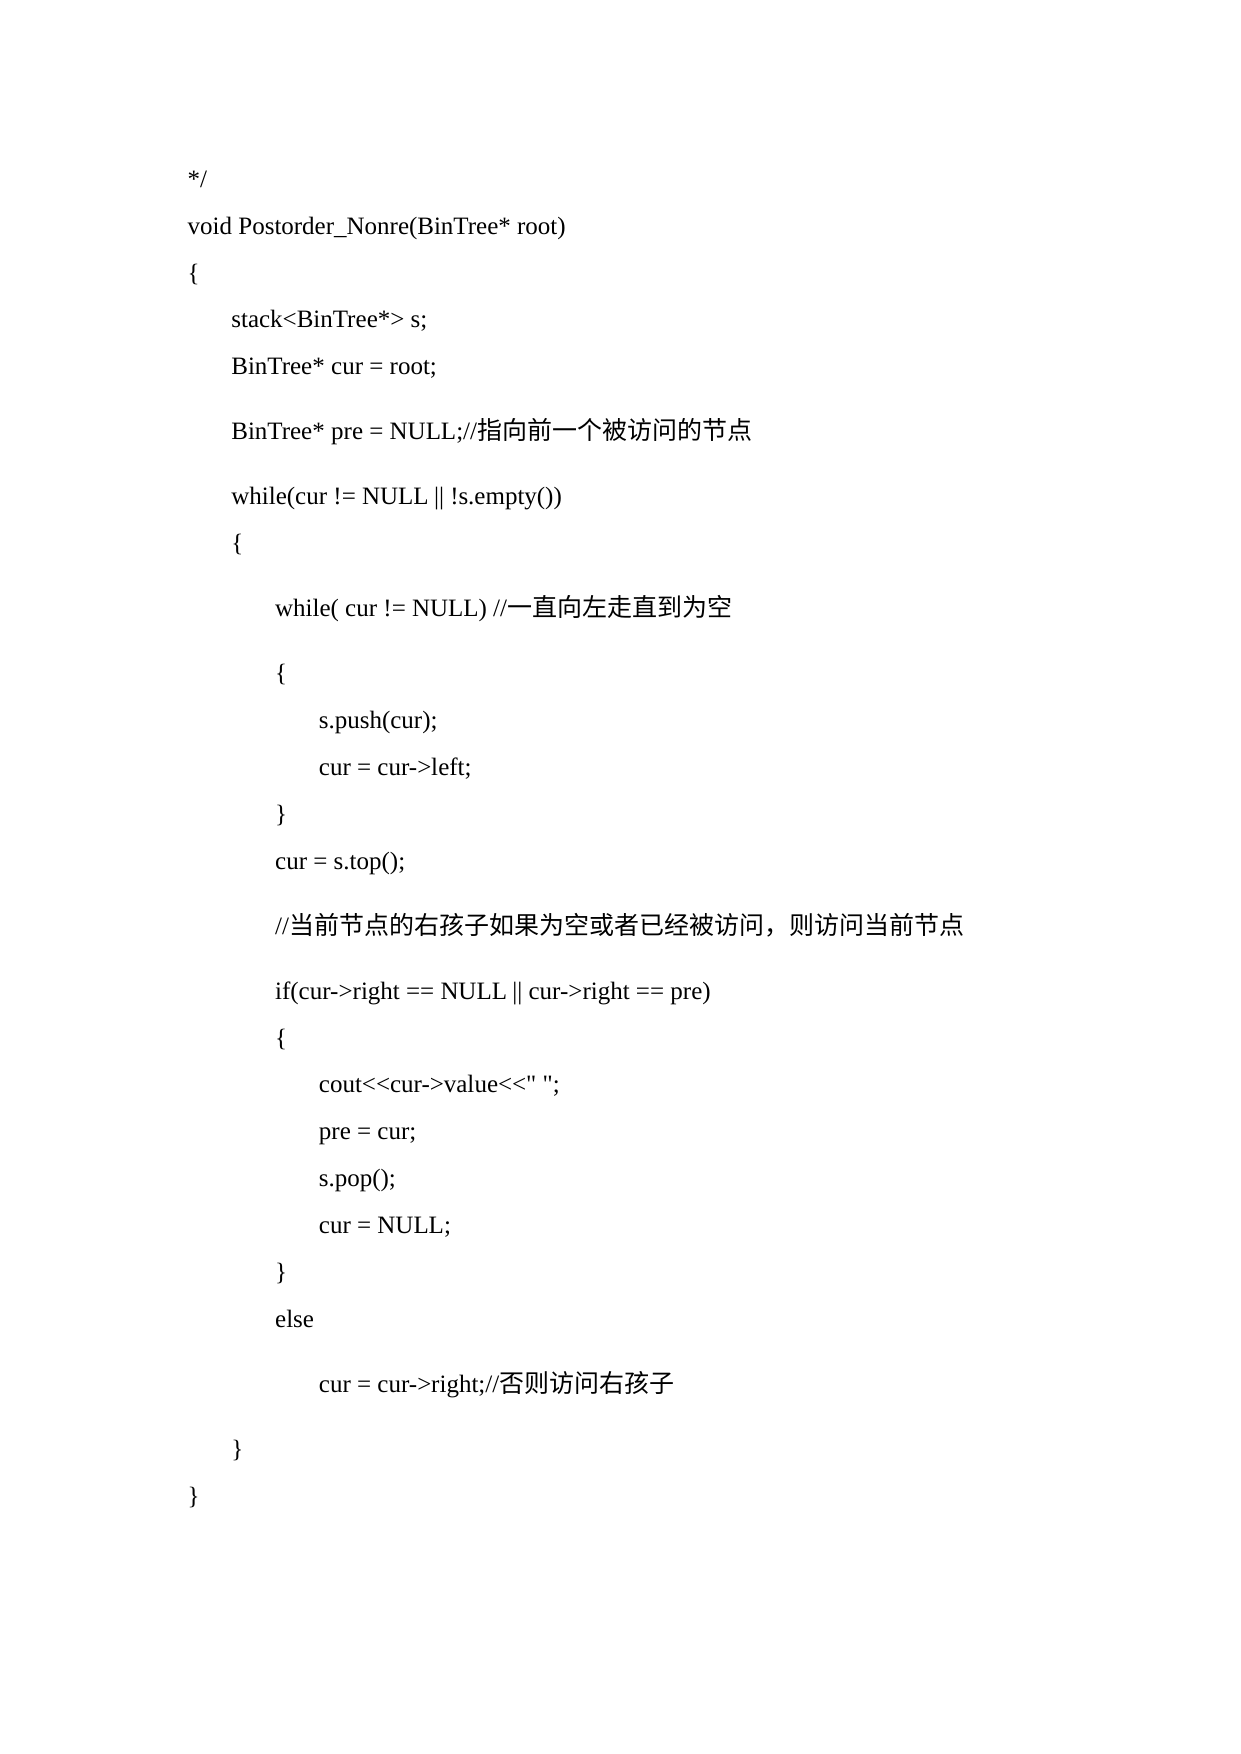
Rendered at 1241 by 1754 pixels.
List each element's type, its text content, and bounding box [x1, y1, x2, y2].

text while(cur != NULL || !s.empty()) [187, 479, 1053, 512]
text pre = cur; [187, 1114, 1053, 1147]
text while( cur != NULL) //一直向左走直到为空 [187, 573, 1053, 638]
text } [187, 1255, 1053, 1288]
text } [187, 1479, 1053, 1511]
text { [187, 256, 1053, 288]
text else [187, 1302, 1053, 1334]
text { [187, 1021, 1053, 1053]
text s.push(cur); [187, 703, 1053, 736]
text { [187, 656, 1053, 689]
text s.pop(); [187, 1161, 1053, 1194]
text BinTree* cur = root; [187, 349, 1053, 382]
text cur = cur->right;//否则访问右孩子 [187, 1349, 1053, 1414]
text //当前节点的右孩子如果为空或者已经被访问，则访问当前节点 [187, 891, 1053, 956]
text cur = s.top(); [187, 844, 1053, 876]
text cur = cur->left; [187, 750, 1053, 783]
text if(cur->right == NULL || cur->right == pre) [187, 974, 1053, 1006]
text stack<BinTree*> s; [187, 303, 1053, 335]
text cur = NULL; [187, 1208, 1053, 1241]
text cout<<cur->value<<" "; [187, 1068, 1053, 1100]
text } [187, 797, 1053, 829]
text } [187, 1432, 1053, 1464]
text */ [187, 162, 1053, 194]
text { [187, 526, 1053, 559]
text void Postorder_Nonre(BinTree* root) [187, 209, 1053, 241]
text BinTree* pre = NULL;//指向前一个被访问的节点 [187, 396, 1053, 461]
